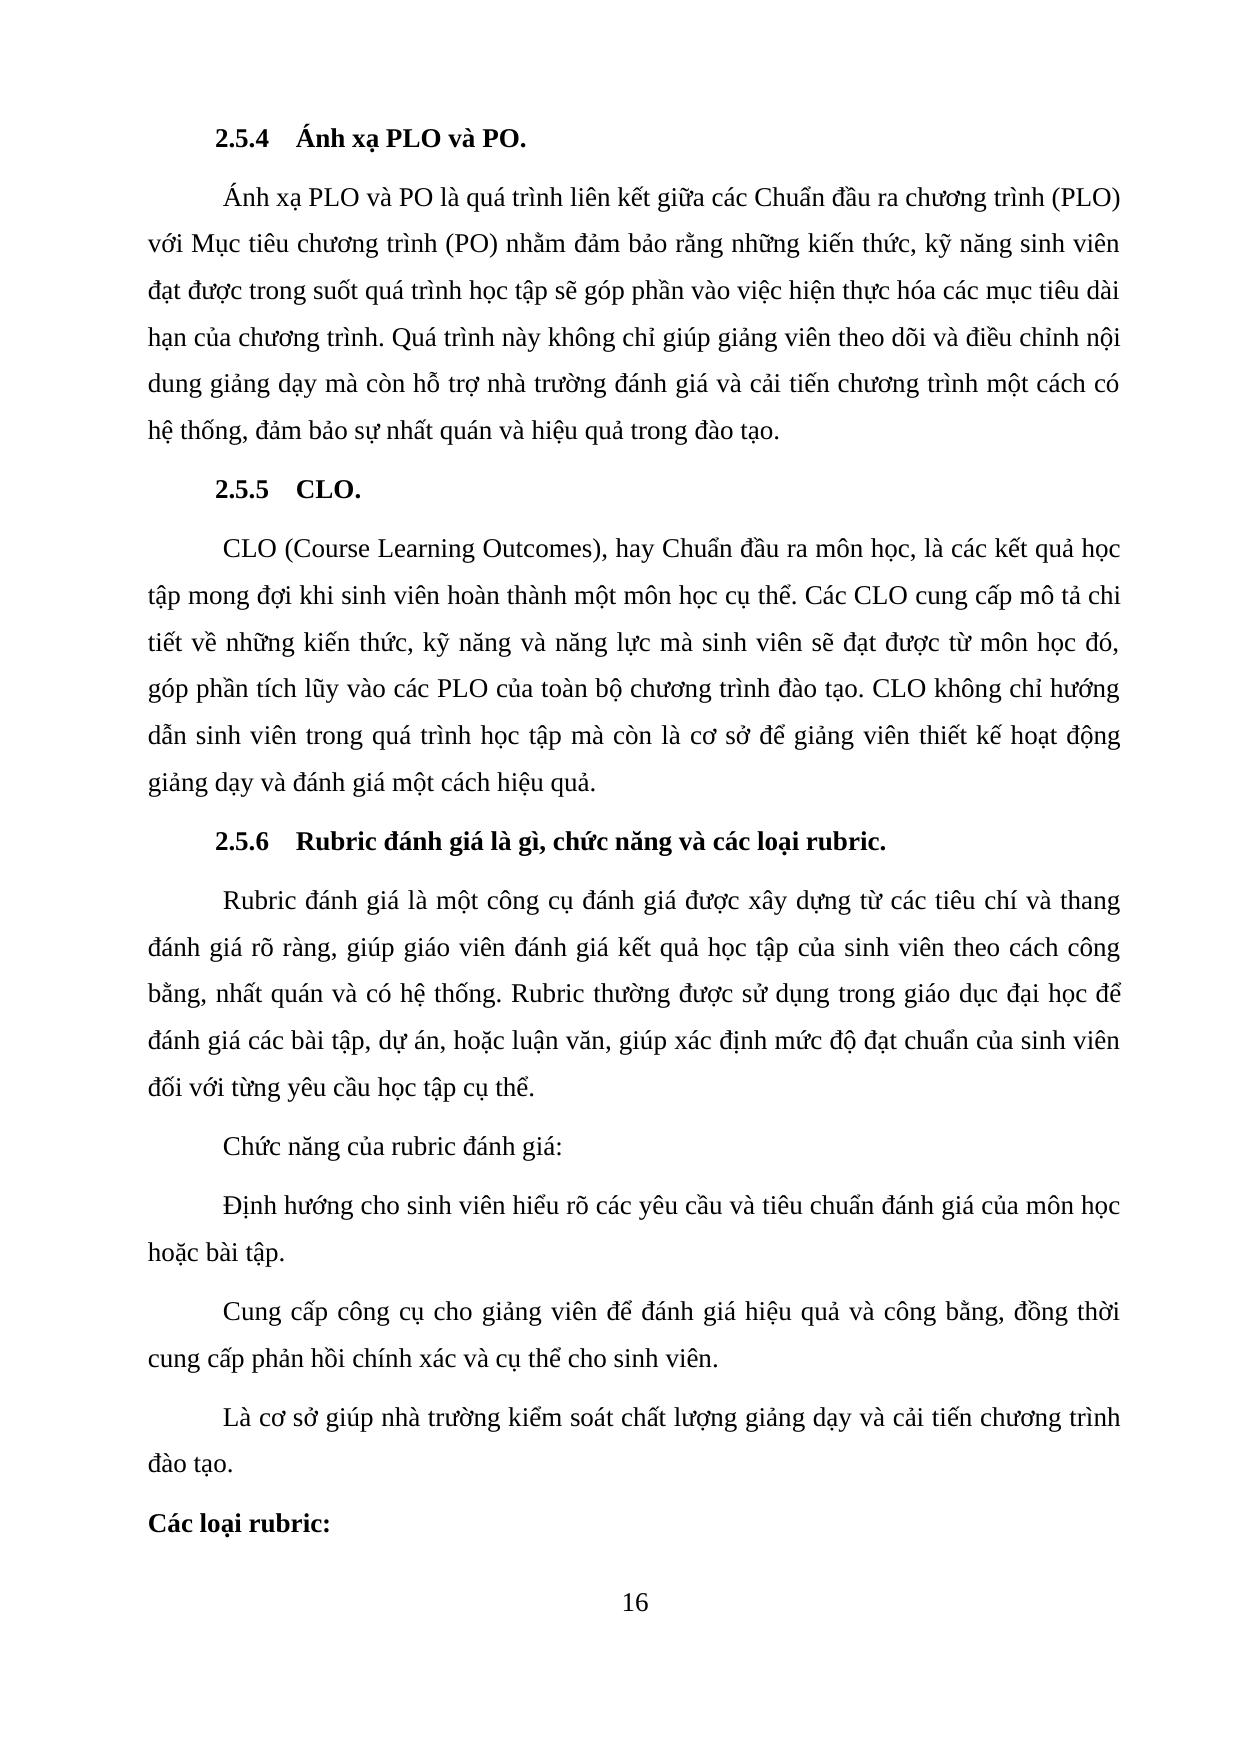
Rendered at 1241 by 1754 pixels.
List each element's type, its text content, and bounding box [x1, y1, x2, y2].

text Rubric đánh giá là một công cụ đánh giá được xây dựng từ các tiêu chí và thang đánh giá rõ ràng, giúp giáo viên đánh giá kết quả học tập của sinh viên theo cách công bằng, nhất quán và có hệ thống. Rubric thường được sử dụng trong giáo dục đại học để đánh giá các bài tập, dự án, hoặc luận văn, giúp xác định mức độ đạt chuẩn của sinh viên đối với từng yêu cầu học tập cụ thể. [148, 884, 1122, 1102]
text Cung cấp công cụ cho giảng viên để đánh giá hiệu quả và công bằng, đồng thời cung cấp phản hồi chính xác và cụ thể cho sinh viên. [148, 1295, 1122, 1373]
text Chức năng của rubric đánh giá: [148, 1130, 1122, 1161]
text Định hướng cho sinh viên hiểu rõ các yêu cầu và tiêu chuẩn đánh giá của môn học hoặc bài tập. [148, 1189, 1122, 1267]
text Là cơ sở giúp nhà trường kiểm soát chất lượng giảng dạy và cải tiến chương trình đào tạo. [148, 1401, 1122, 1479]
text CLO (Course Learning Outcomes), hay Chuẩn đầu ra môn học, là các kết quả học tập mong đợi khi sinh viên hoàn thành một môn học cụ thể. Các CLO cung cấp mô tả chi tiết về những kiến thức, kỹ năng và năng lực mà sinh viên sẽ đạt được từ môn học đó, góp phần tích lũy vào các PLO của toàn bộ chương trình đào tạo. CLO không chỉ hướng dẫn sinh viên trong quá trình học tập mà còn là cơ sở để giảng viên thiết kế hoạt động giảng dạy và đánh giá một cách hiệu quả. [148, 532, 1122, 797]
text Rubric đánh giá là gì, chức năng và các loại rubric. [215, 825, 1122, 856]
text Các loại rubric: [148, 1507, 1122, 1538]
text CLO. [215, 473, 1122, 504]
text Ánh xạ PLO và PO. [215, 122, 1122, 153]
text Ánh xạ PLO và PO là quá trình liên kết giữa các Chuẩn đầu ra chương trình (PLO) với Mục tiêu chương trình (PO) nhằm đảm bảo rằng những kiến thức, kỹ năng sinh viên đạt được trong suốt quá trình học tập sẽ góp phần vào việc hiện thực hóa các mục tiêu dài hạn của chương trình. Quá trình này không chỉ giúp giảng viên theo dõi và điều chỉnh nội dung giảng dạy mà còn hỗ trợ nhà trường đánh giá và cải tiến chương trình một cách có hệ thống, đảm bảo sự nhất quán và hiệu quả trong đào tạo. [148, 181, 1122, 445]
